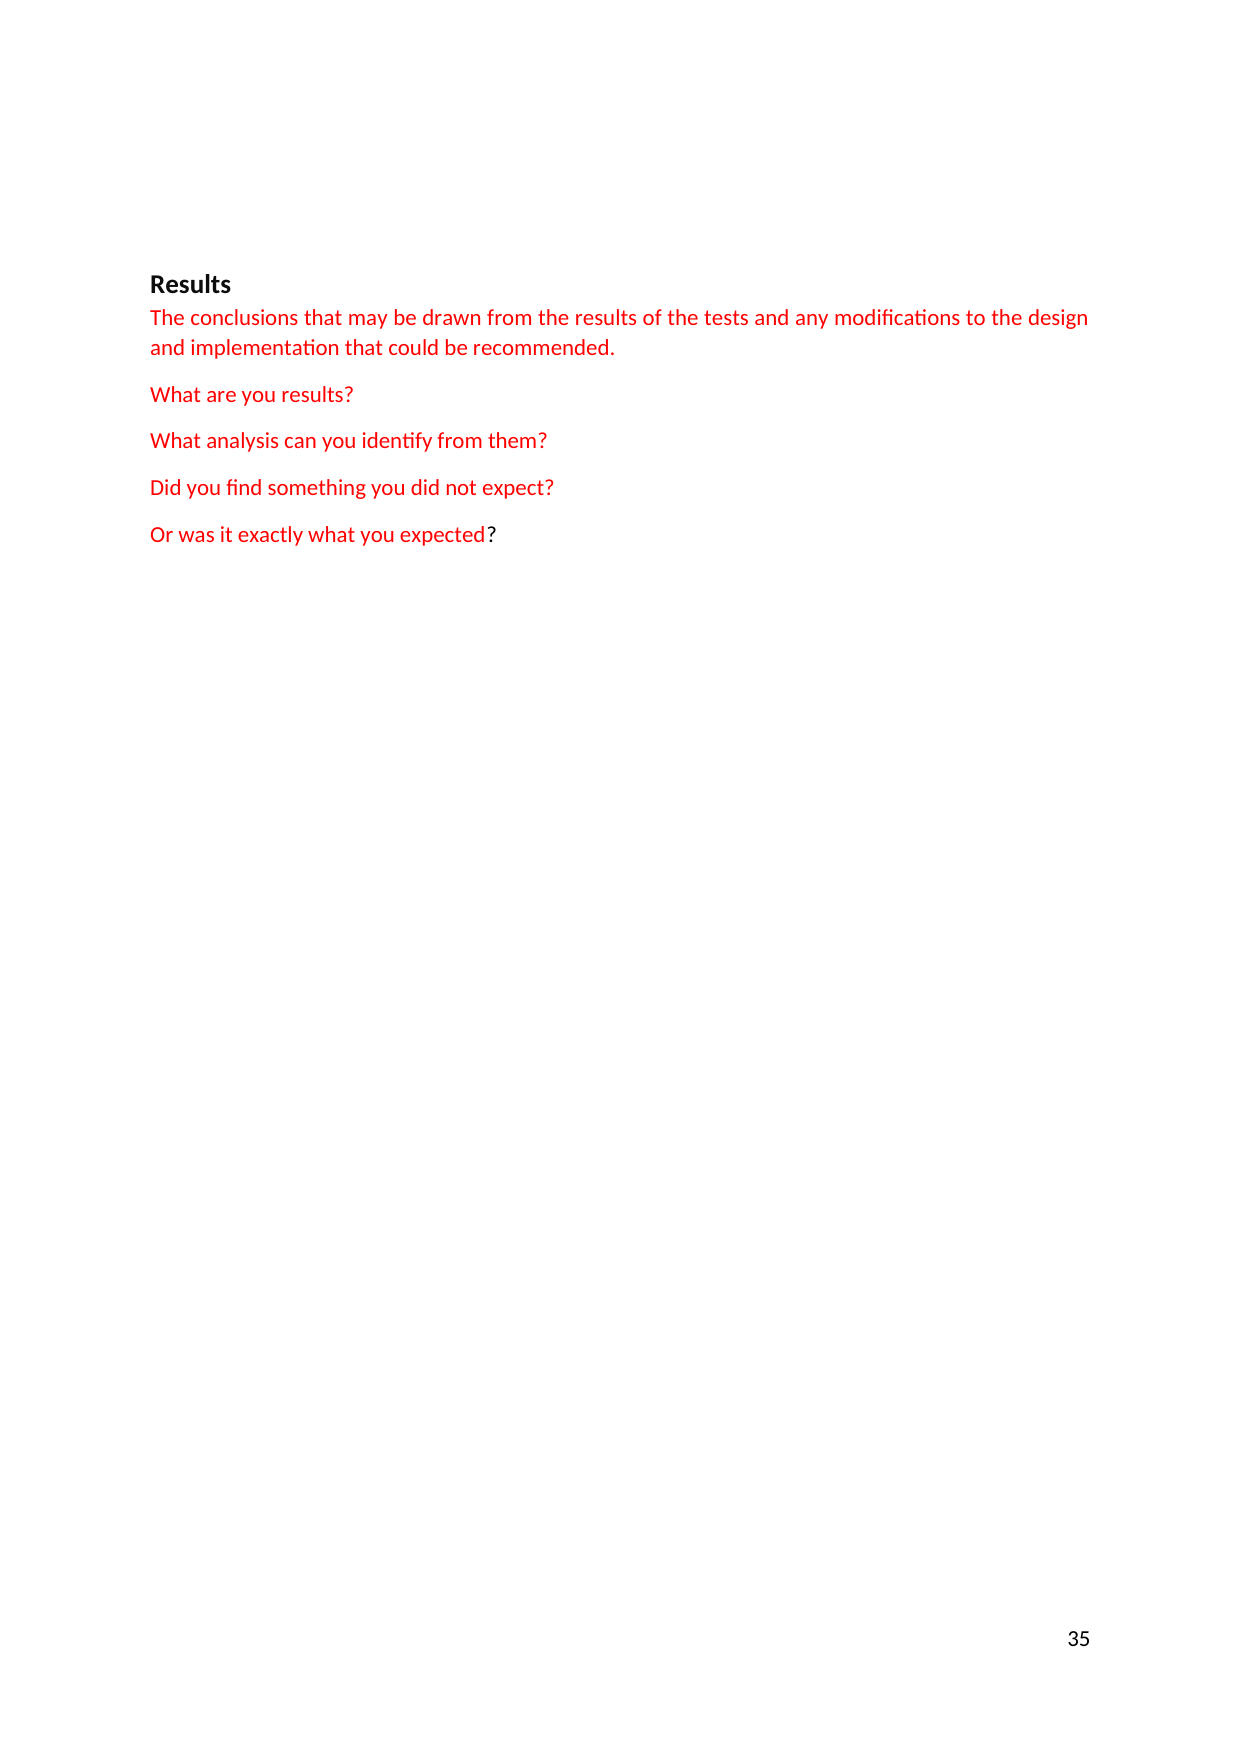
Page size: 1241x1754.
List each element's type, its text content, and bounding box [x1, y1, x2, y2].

text The conclusions that may be drawn from the results of the tests and any modifications to the design and implementation that could be recommended. [150, 303, 1090, 361]
subtitle Results [150, 267, 1090, 300]
text What are you results? [150, 380, 1090, 408]
text Did you find something you did not expect? [150, 473, 1090, 502]
text What analysis can you identify from them? [150, 427, 1090, 455]
text Or was it exactly what you expected? [150, 520, 1090, 548]
